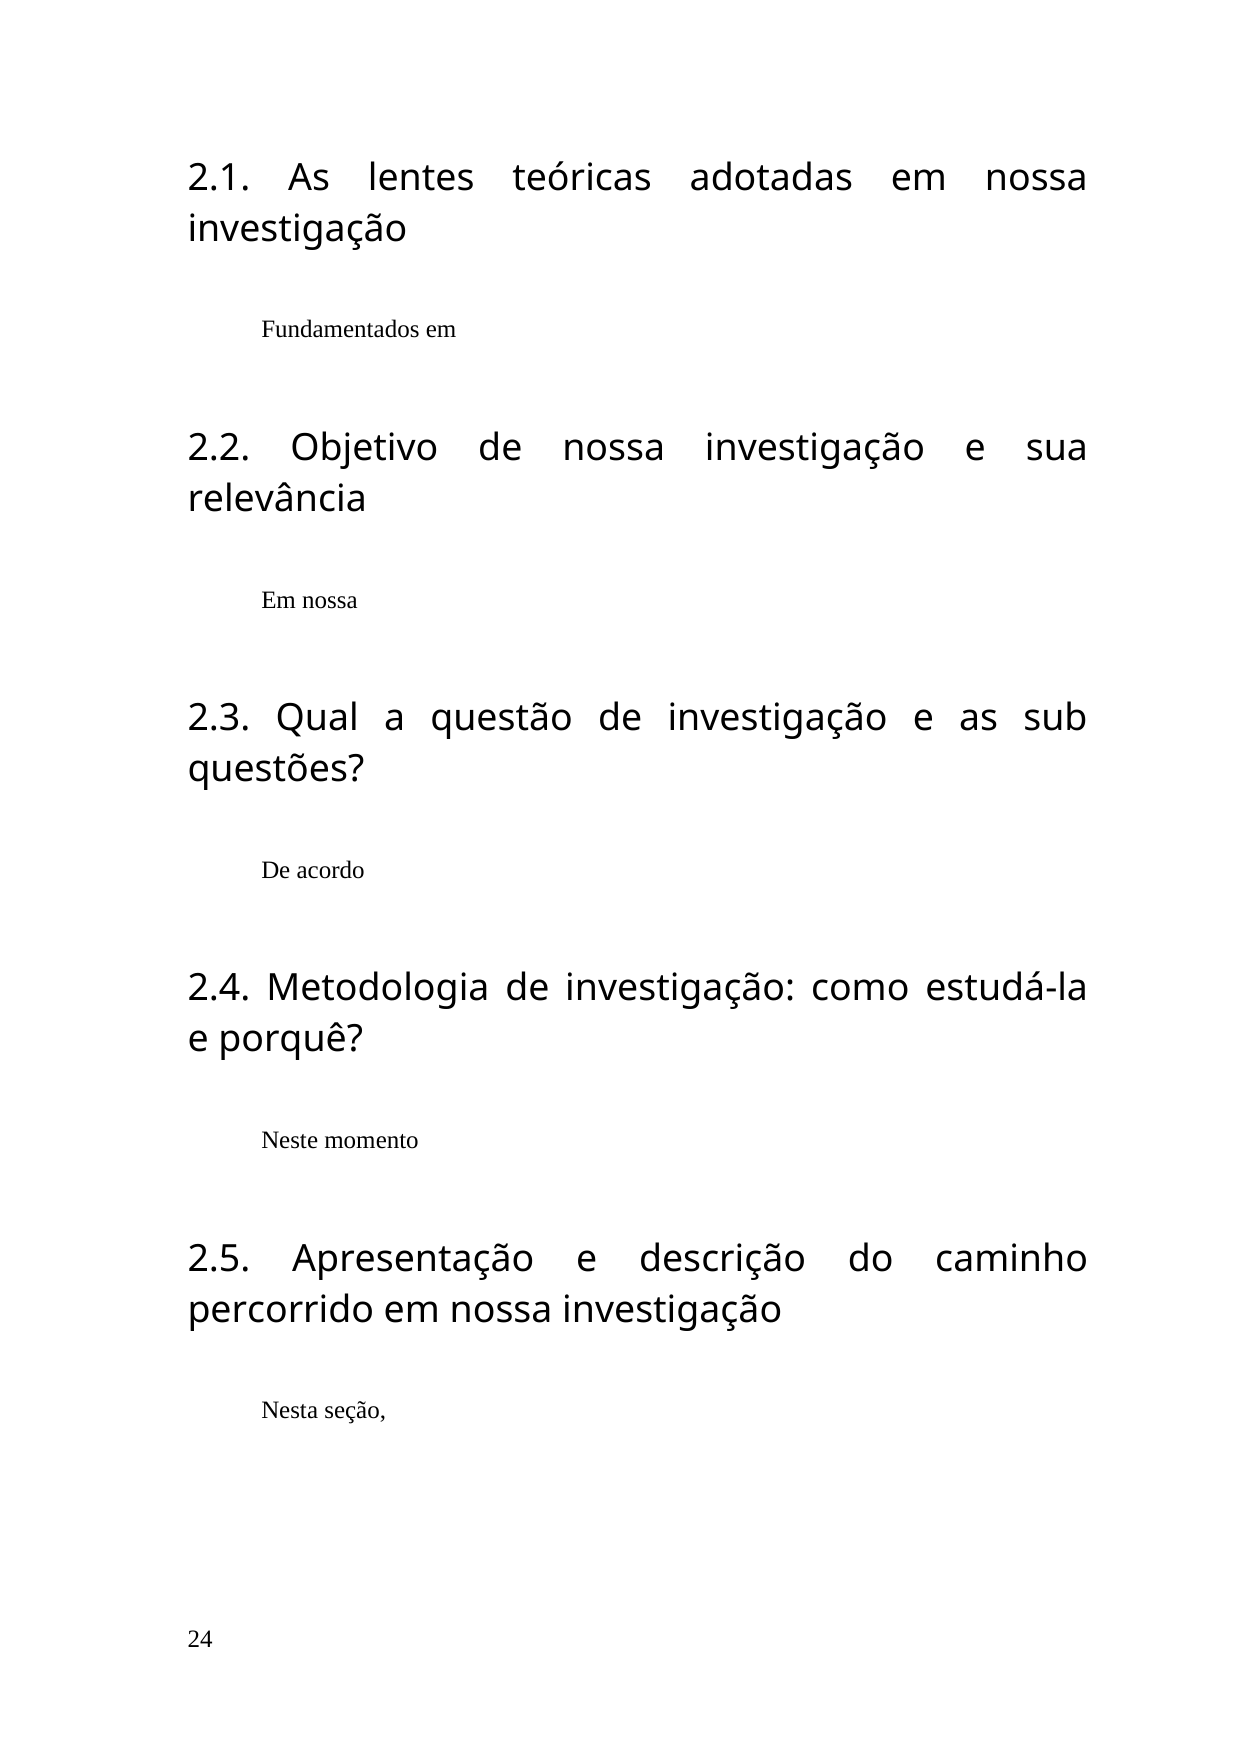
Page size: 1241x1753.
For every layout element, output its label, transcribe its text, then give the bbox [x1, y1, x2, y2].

subtitle 2.4. Metodologia de investigação: como estudá-la e porquê? [187, 961, 1088, 1063]
text Em nossa [187, 585, 1088, 613]
text Nesta seção, [187, 1395, 1088, 1424]
subtitle 2.3. Qual a questão de investigação e as sub questões? [187, 690, 1088, 792]
text Neste momento [187, 1125, 1088, 1154]
subtitle 2.2. Objetivo de nossa investigação e sua relevância [187, 420, 1088, 522]
text Fundamentados em [187, 314, 1088, 343]
subtitle 2.1. As lentes teóricas adotadas em nossa investigação [187, 150, 1088, 252]
subtitle 2.5. Apresentação e descrição do caminho percorrido em nossa investigação [187, 1231, 1088, 1333]
text De acordo [187, 855, 1088, 884]
